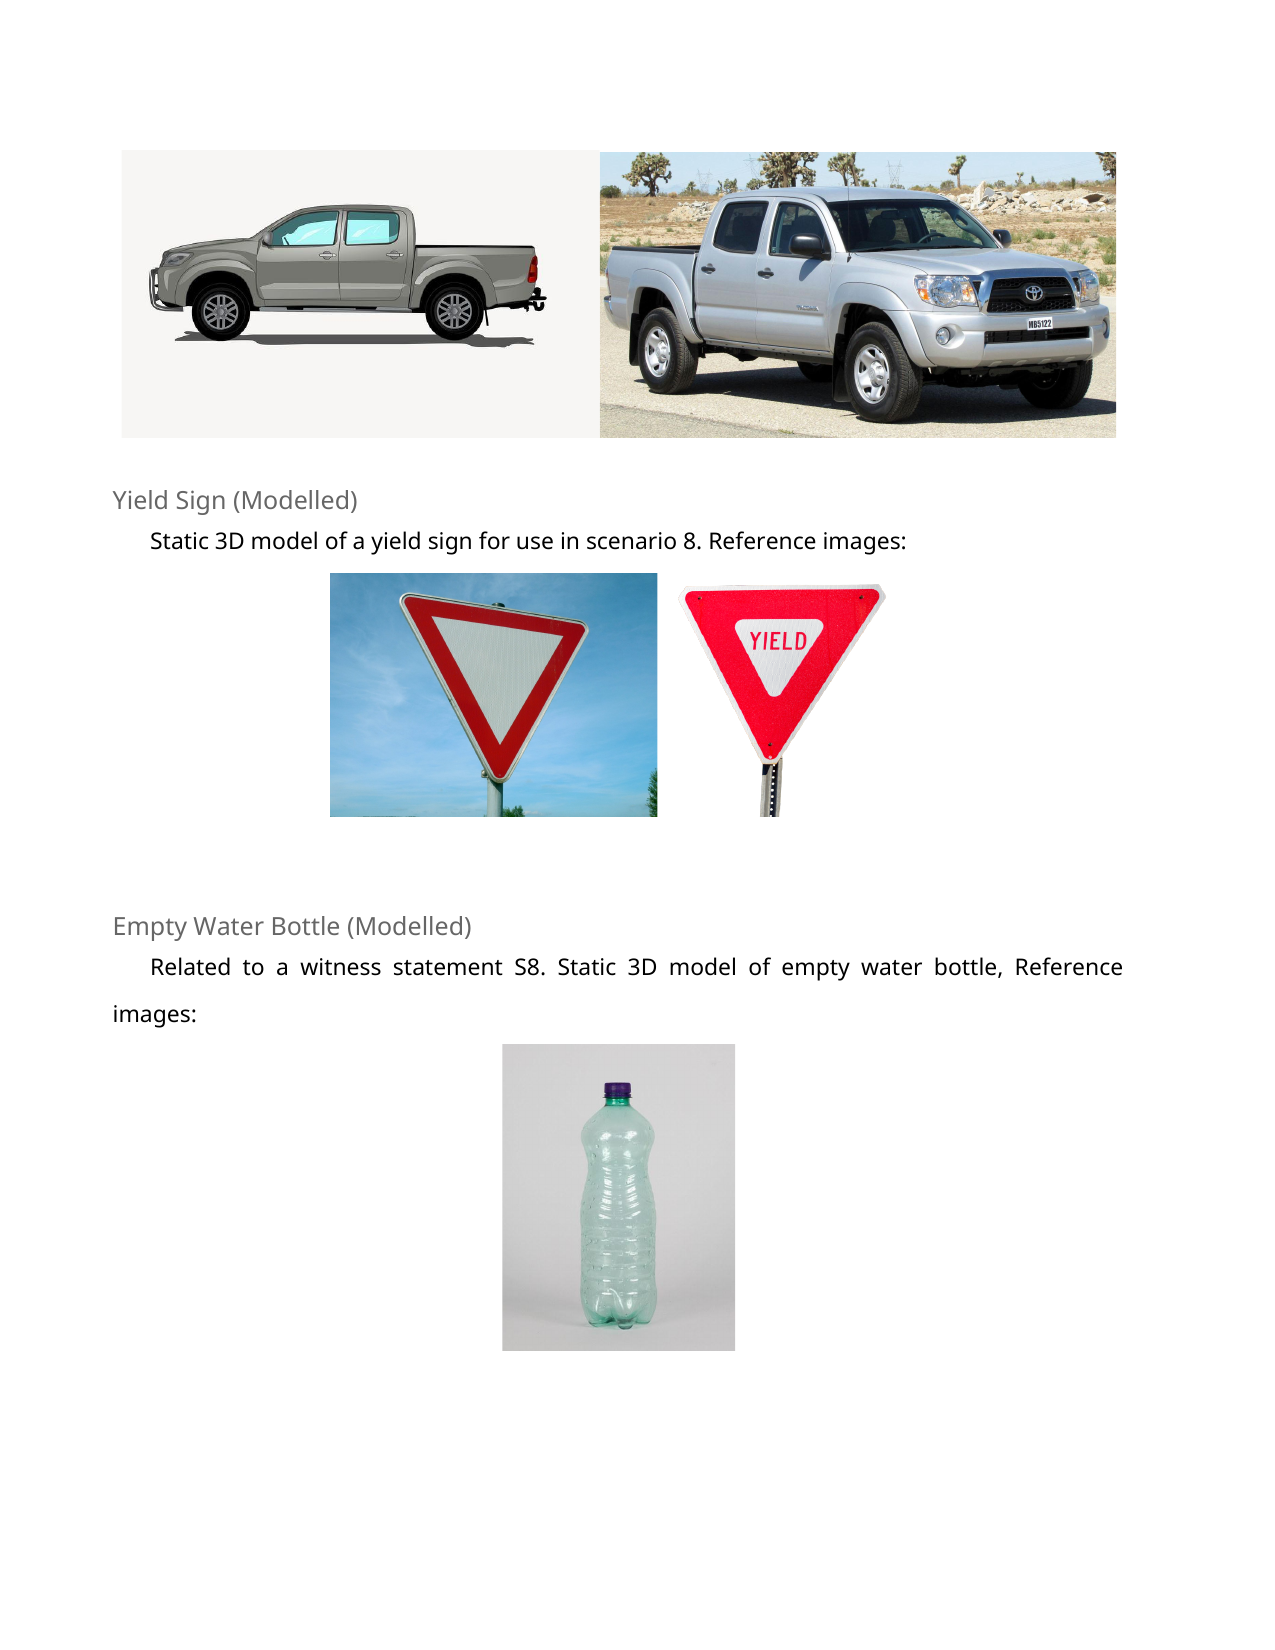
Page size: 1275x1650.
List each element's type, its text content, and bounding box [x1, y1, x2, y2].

picture [330, 571, 908, 817]
text Related to a witness statement S8. Static 3D model of empty water bottle, Reference images: [112, 951, 1125, 1029]
picture [121, 150, 1117, 438]
subtitle Empty Water Bottle (Modelled) [112, 909, 1125, 943]
text Static 3D model of a yield sign for use in scenario 8. Reference images: [112, 525, 1125, 556]
subtitle Yield Sign (Modelled) [112, 483, 1125, 517]
picture [502, 1044, 736, 1351]
